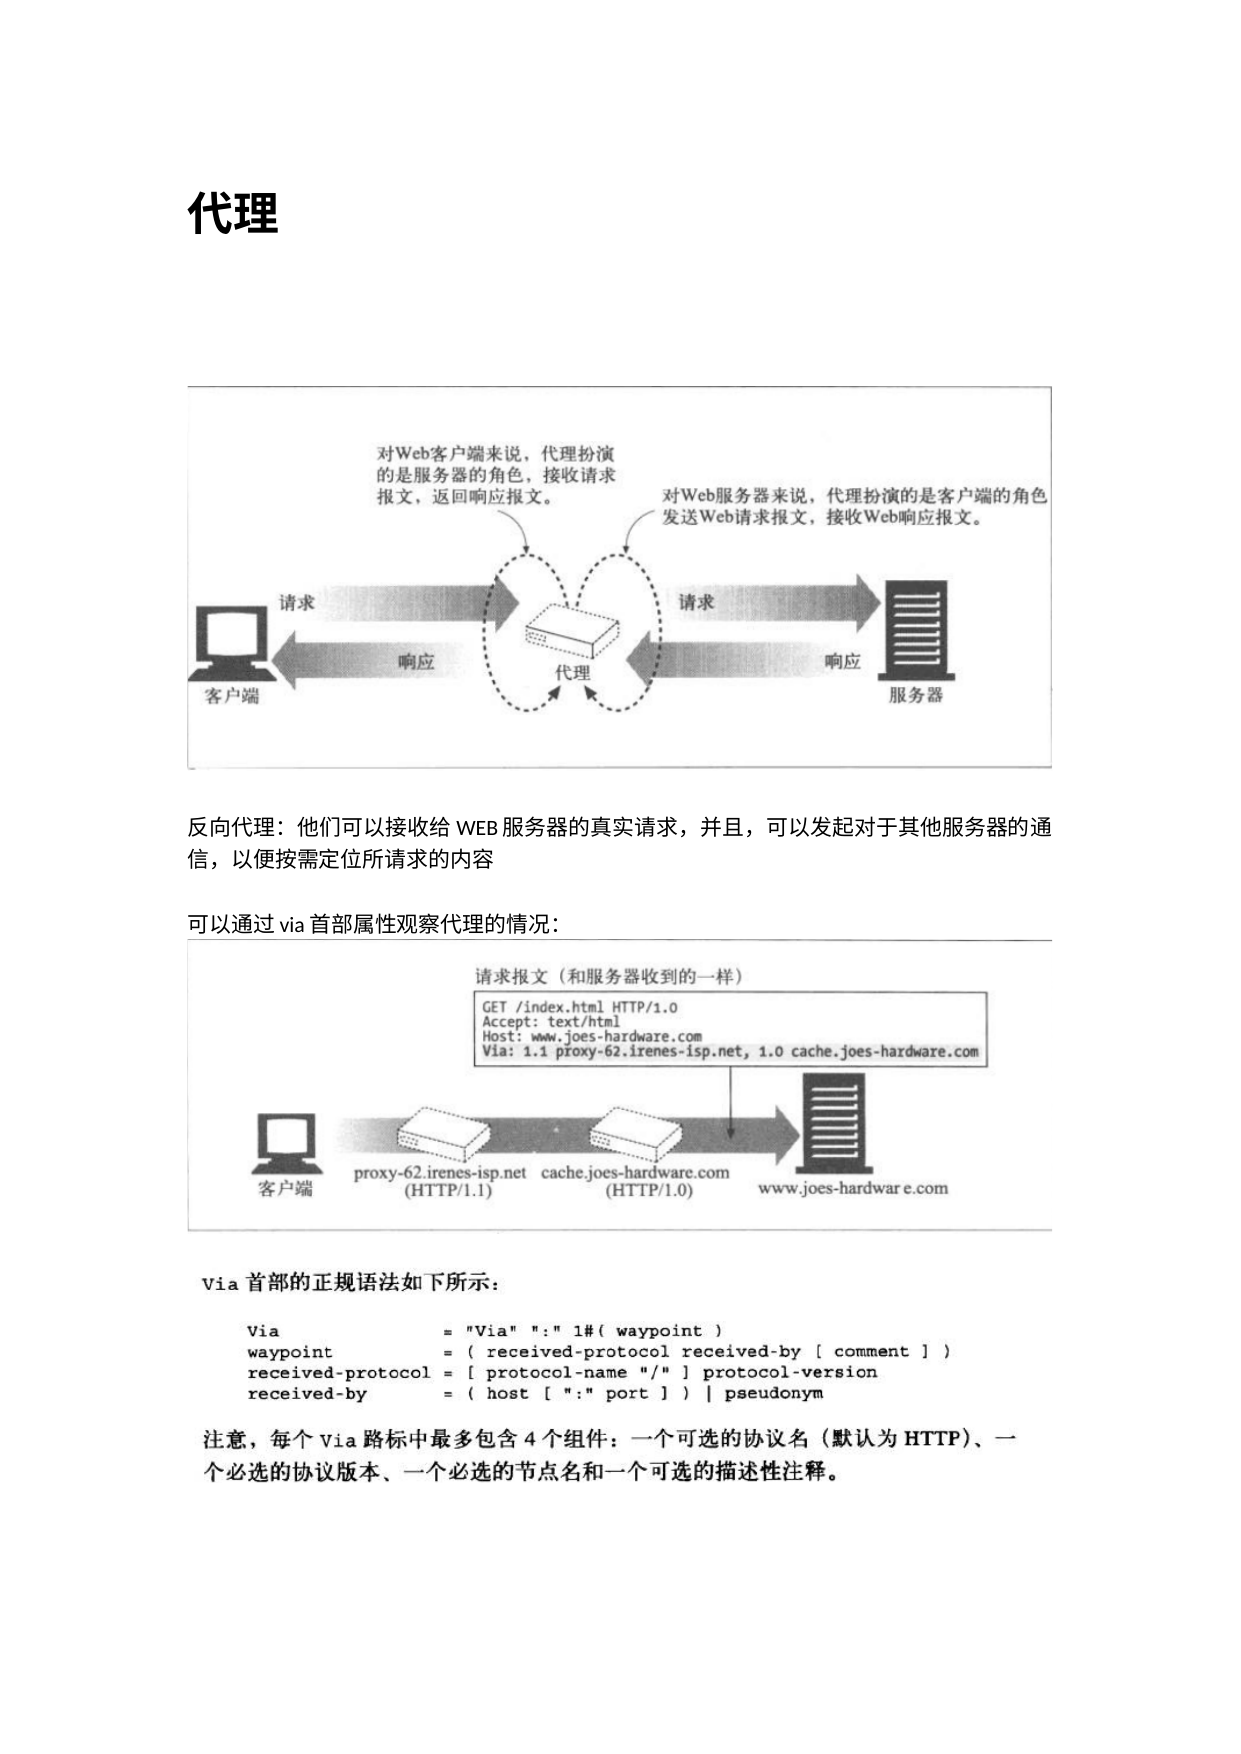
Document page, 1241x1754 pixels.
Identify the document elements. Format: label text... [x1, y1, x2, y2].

subtitle 代理 [187, 162, 1053, 259]
picture [187, 939, 1053, 1234]
picture [187, 386, 1053, 771]
picture [187, 1264, 1052, 1483]
text 可以通过via首部属性观察代理的情况： [187, 907, 1053, 939]
text 反向代理：他们可以接收给WEB服务器的真实请求，并且，可以发起对于其他服务器的通信，以便按需定位所请求的内容 [187, 809, 1053, 874]
